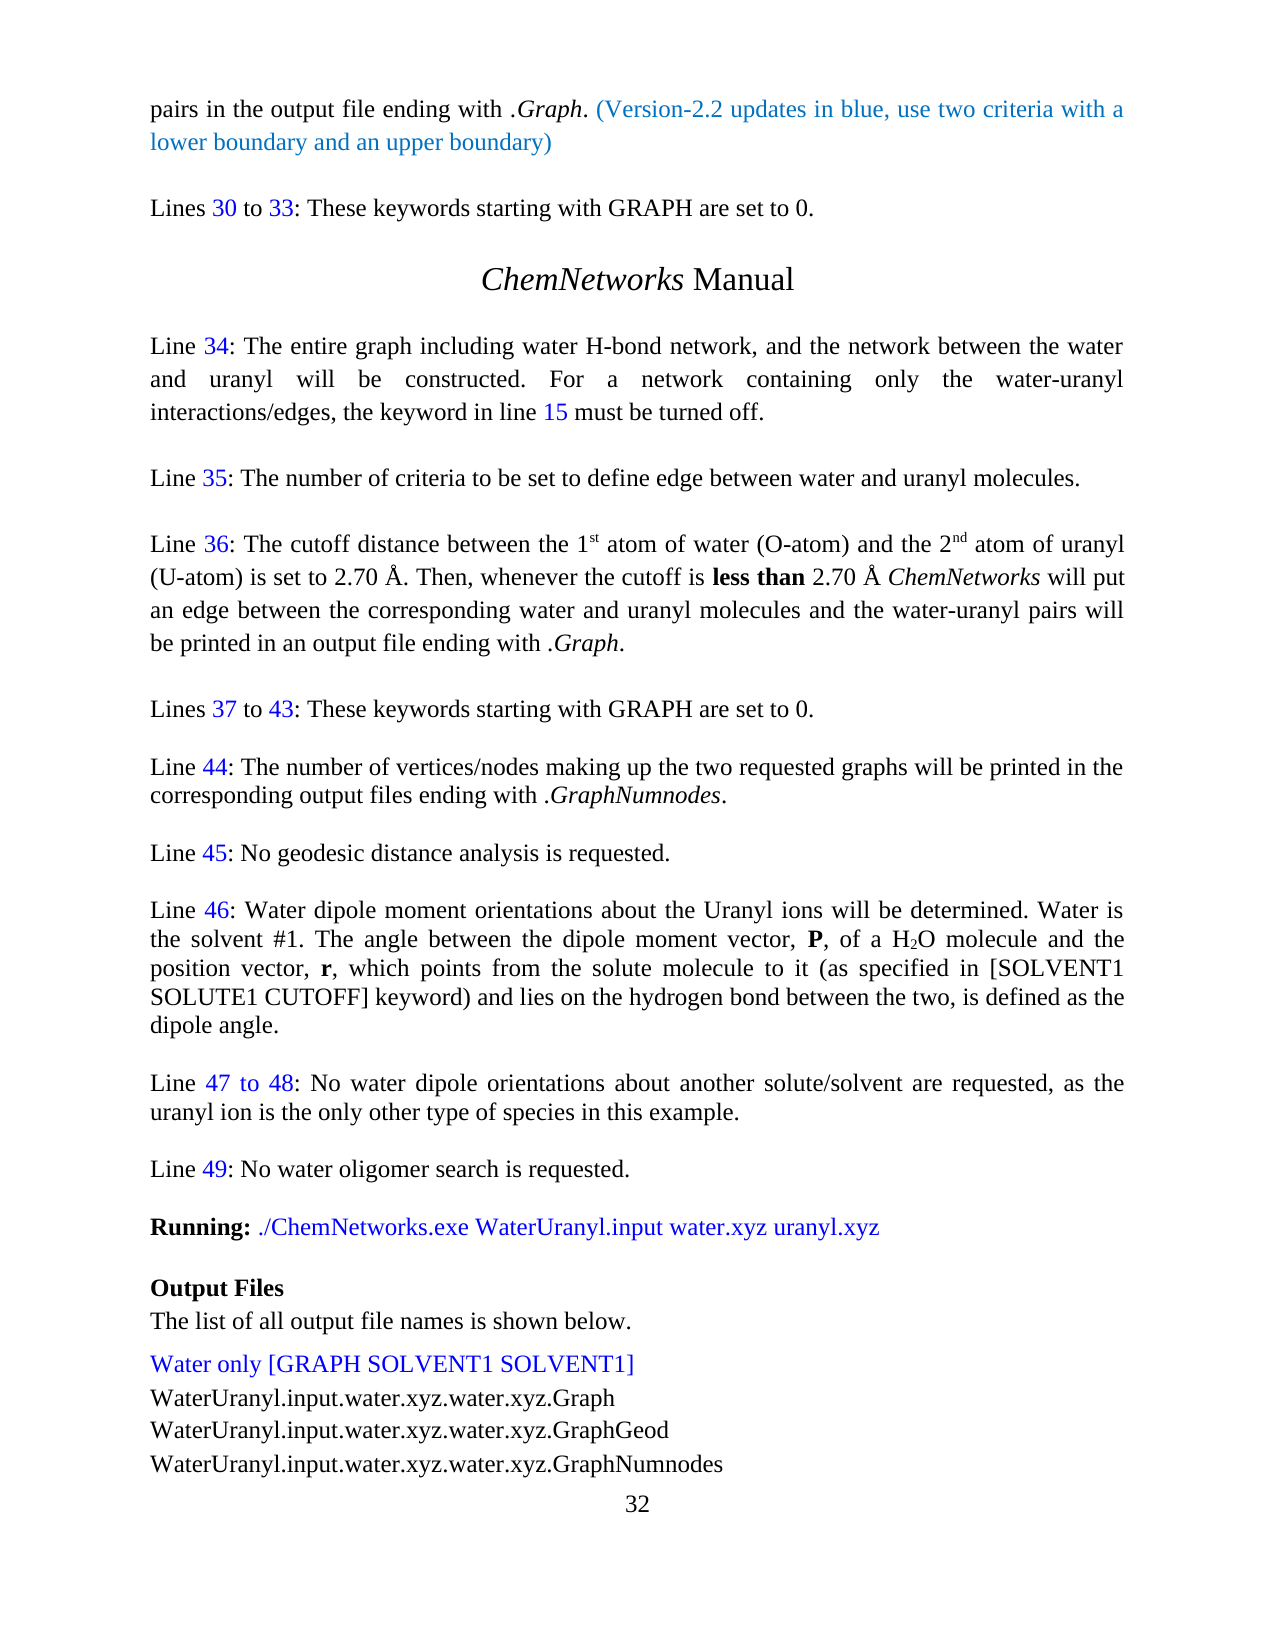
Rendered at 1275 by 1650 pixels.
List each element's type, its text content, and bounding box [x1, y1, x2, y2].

text WaterUranyl.input.water.xyz.water.xyz.Graph [150, 1383, 1125, 1411]
text Lines 30 to 33: These keywords starting with GRAPH are set to 0. [150, 193, 1125, 222]
text Line 46: Water dipole moment orientations about the Uranyl ions will be determined. Water is the solvent #1. The angle between the dipole moment vector, P, of a H2O molecule and the position vector, r, which points from the solute molecule to it (as specified in [SOLVENT1 SOLUTE1 CUTOFF] keyword) and lies on the hydrogen bond between the two, is defined as the dipole angle. [150, 895, 1125, 1039]
text Line 35: The number of criteria to be set to define edge between water and uranyl molecules. [150, 463, 1125, 492]
text Line 47 to 48: No water dipole orientations about another solute/solvent are requested, as the uranyl ion is the only other type of species in this example. [150, 1068, 1125, 1125]
text Lines 37 to 43: These keywords starting with GRAPH are set to 0. [150, 694, 1125, 723]
text The list of all output file names is shown below. [150, 1306, 1125, 1335]
text WaterUranyl.input.water.xyz.water.xyz.GraphGeod [150, 1416, 1125, 1444]
text Line 44: The number of vertices/nodes making up the two requested graphs will be printed in the corresponding output files ending with .GraphNumnodes. [150, 752, 1125, 809]
text Water only [GRAPH SOLVENT1 SOLVENT1] [150, 1349, 1125, 1378]
text Line 34: The entire graph including water H-bond network, and the network between the water and uranyl will be constructed. For a network containing only the water-uranyl interactions/edges, the keyword in line 15 must be turned off. [150, 331, 1125, 426]
text WaterUranyl.input.water.xyz.water.xyz.GraphNumnodes [150, 1449, 1125, 1477]
text Running: ./ChemNetworks.exe WaterUranyl.input water.xyz uranyl.xyz [150, 1212, 1125, 1240]
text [150, 94, 1125, 156]
text Output Files [150, 1273, 1125, 1302]
text Line 49: No water oligomer search is requested. [150, 1154, 1125, 1183]
text Line 36: The cutoff distance between the 1st atom of water (O-atom) and the 2nd atom of uranyl (U-atom) is set to 2.70 Å. Then, whenever the cutoff is less than 2.70 Å ChemNetworks will put an edge between the corresponding water and uranyl molecules and the water-uranyl pairs will be printed in an output file ending with .Graph. [150, 529, 1125, 657]
text ChemNetworks Manual [150, 259, 1125, 298]
text Line 45: No geodesic distance analysis is requested. [150, 838, 1125, 867]
